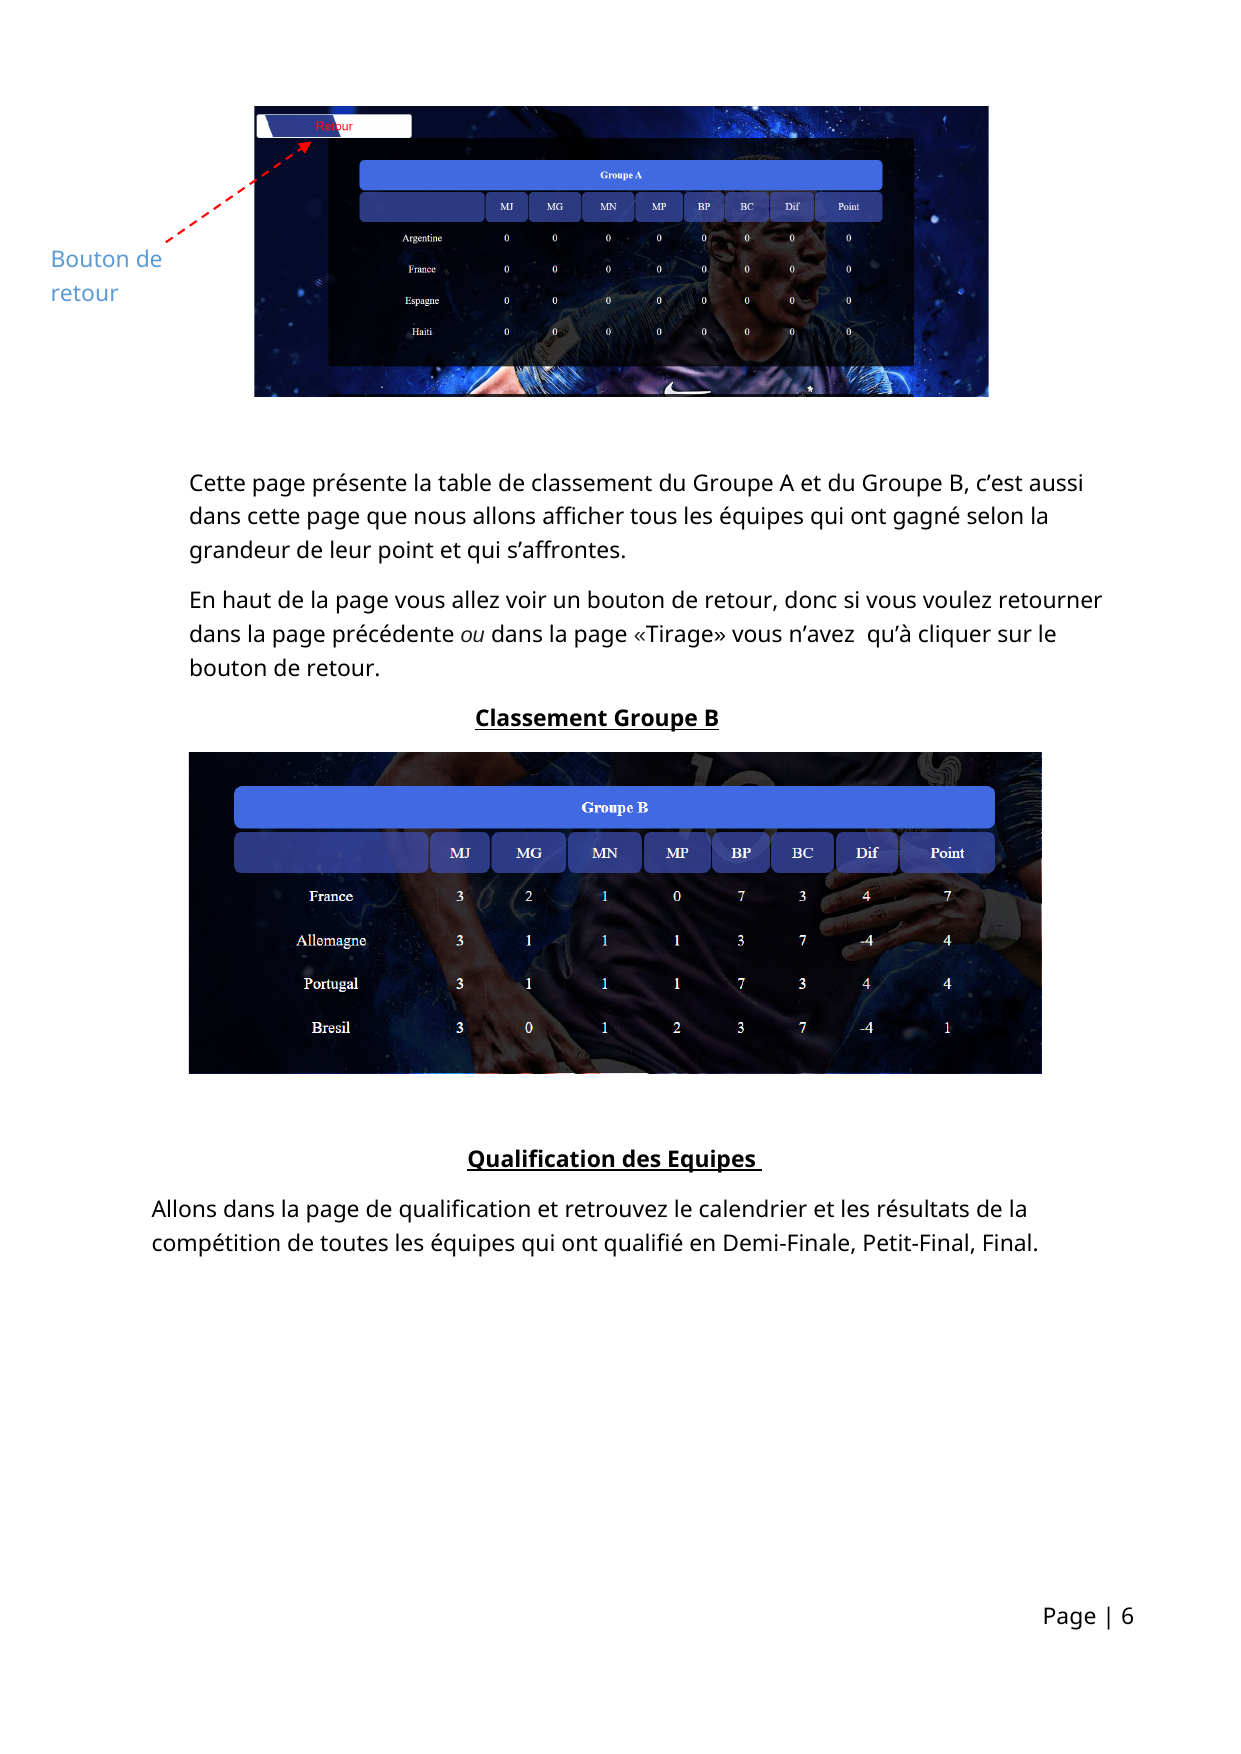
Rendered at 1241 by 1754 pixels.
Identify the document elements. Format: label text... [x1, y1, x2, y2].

subtitle En haut de la page vous allez voir un bouton de retour, donc si vous voulez retourner dans la page précédente ou dans la page «Tirage» vous n’avez qu’à cliquer sur le bouton de retour. [189, 584, 1134, 683]
list Allons dans la page de qualification et retrouvez le calendrier et les résultats de la compétition de toutes les équipes qui ont qualifié en Demi-Finale, Petit-Final, Final. [151, 1193, 1134, 1258]
subtitle Cette page présente la table de classement du Groupe A et du Groupe B, c’est aussi dans cette page que nous allons afficher tous les équipes qui ont gagné selon la grandeur de leur point et qui s’affrontes. [189, 467, 1134, 565]
picture [188, 752, 1042, 1074]
list Qualification des Equipes [151, 1143, 1134, 1174]
list Classement Groupe B [189, 702, 1134, 734]
picture [254, 106, 989, 397]
